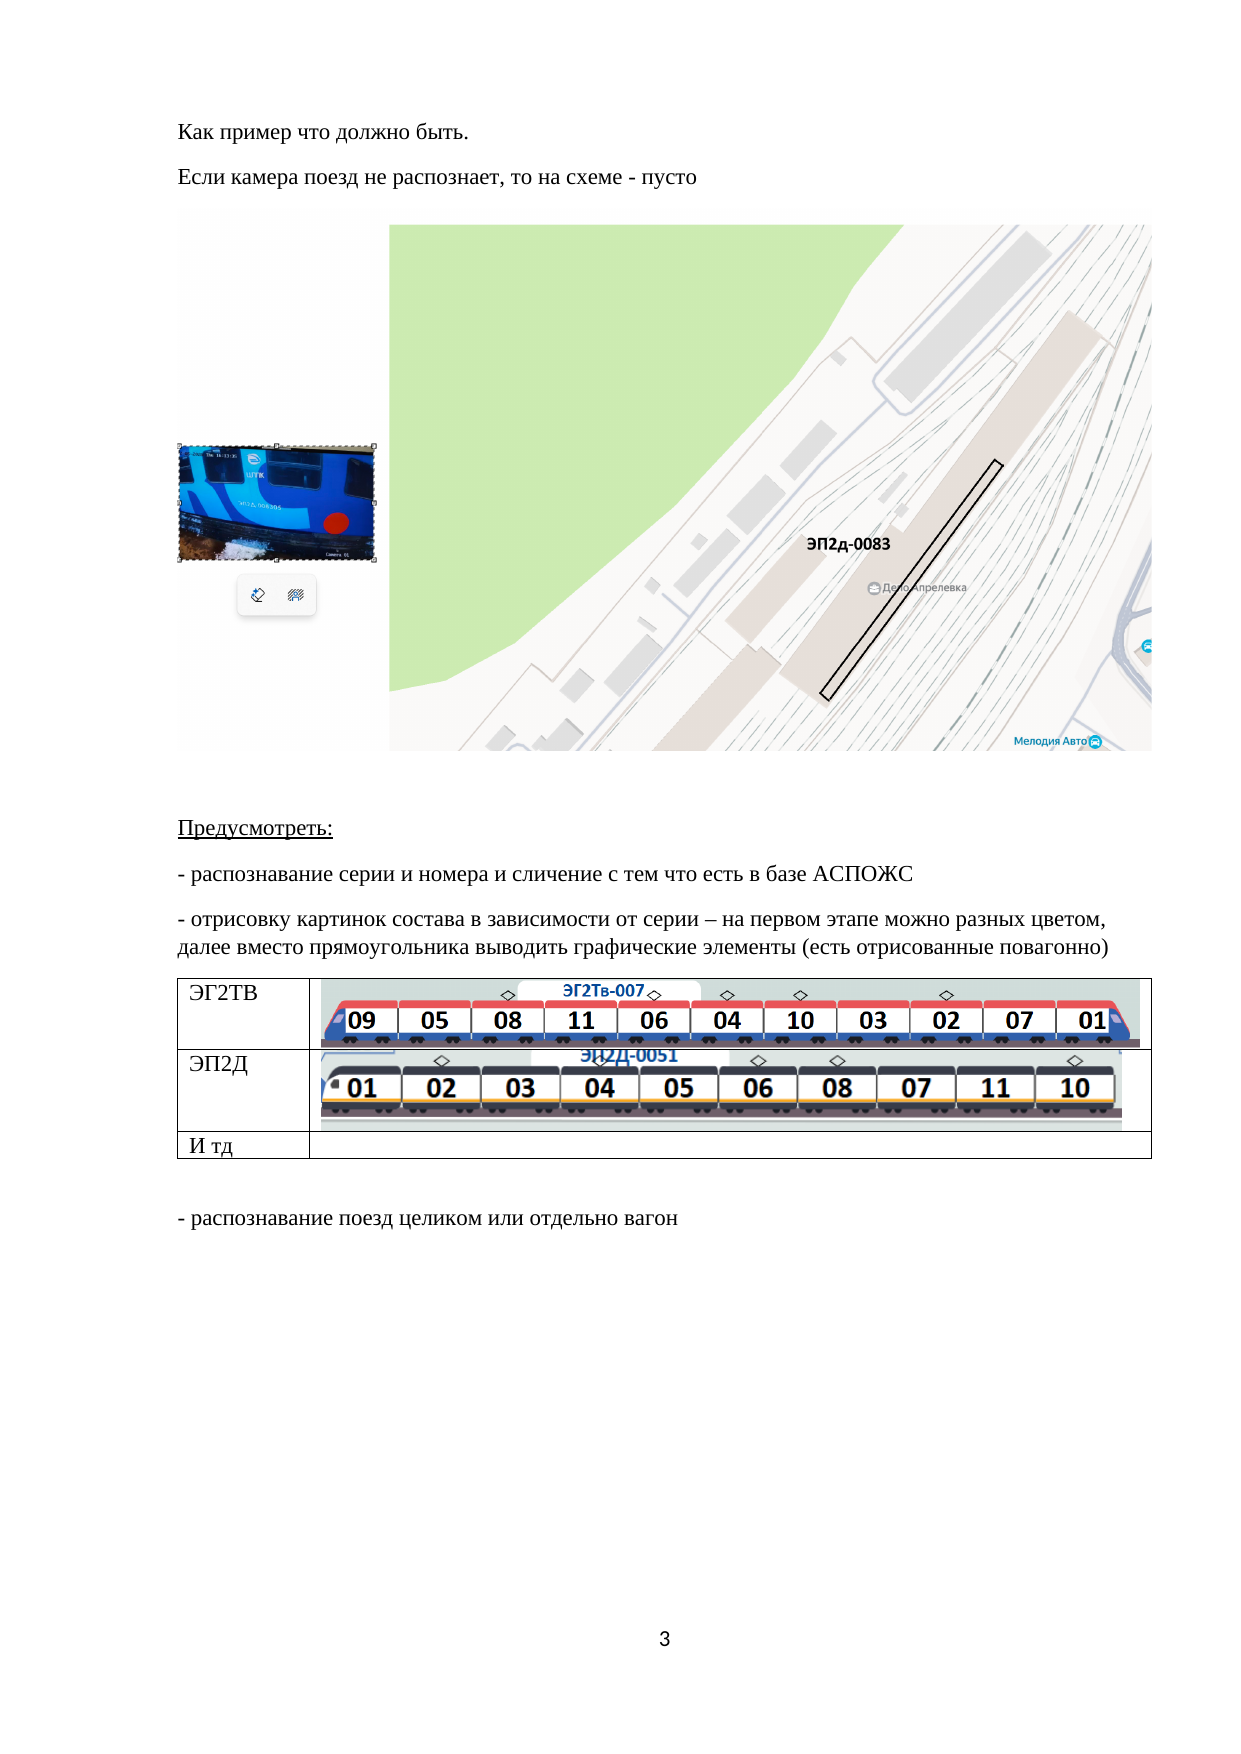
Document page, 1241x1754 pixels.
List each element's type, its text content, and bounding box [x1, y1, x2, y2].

table_cell [1122, 1050, 1151, 1131]
picture [321, 979, 1140, 1049]
picture [177, 208, 1152, 751]
picture [321, 1050, 1122, 1131]
table_cell И тд [178, 1132, 309, 1158]
table_cell [310, 1050, 321, 1131]
text - распознавание поезд целиком или отдельно вагон [177, 1204, 1152, 1231]
table_header [310, 979, 321, 1049]
table_header [1140, 979, 1151, 1049]
table_header ЭГ2ТВ [178, 979, 309, 1049]
text Предусмотреть: [177, 814, 1152, 841]
text - отрисовку картинок состава в зависимости от серии – на первом этапе можно разных цветом, далее вместо прямоугольника выводить графические элементы (есть отрисованные повагонно) [177, 905, 1152, 959]
table_cell [310, 1132, 1151, 1158]
text - распознавание серии и номера и сличение с тем что есть в базе АСПОЖС [177, 859, 1152, 886]
table_cell ЭП2Д [178, 1050, 309, 1131]
text Как пример что должно быть. [177, 118, 1152, 144]
text Если камера поезд не распознает, то на схеме - пусто [177, 163, 1152, 189]
